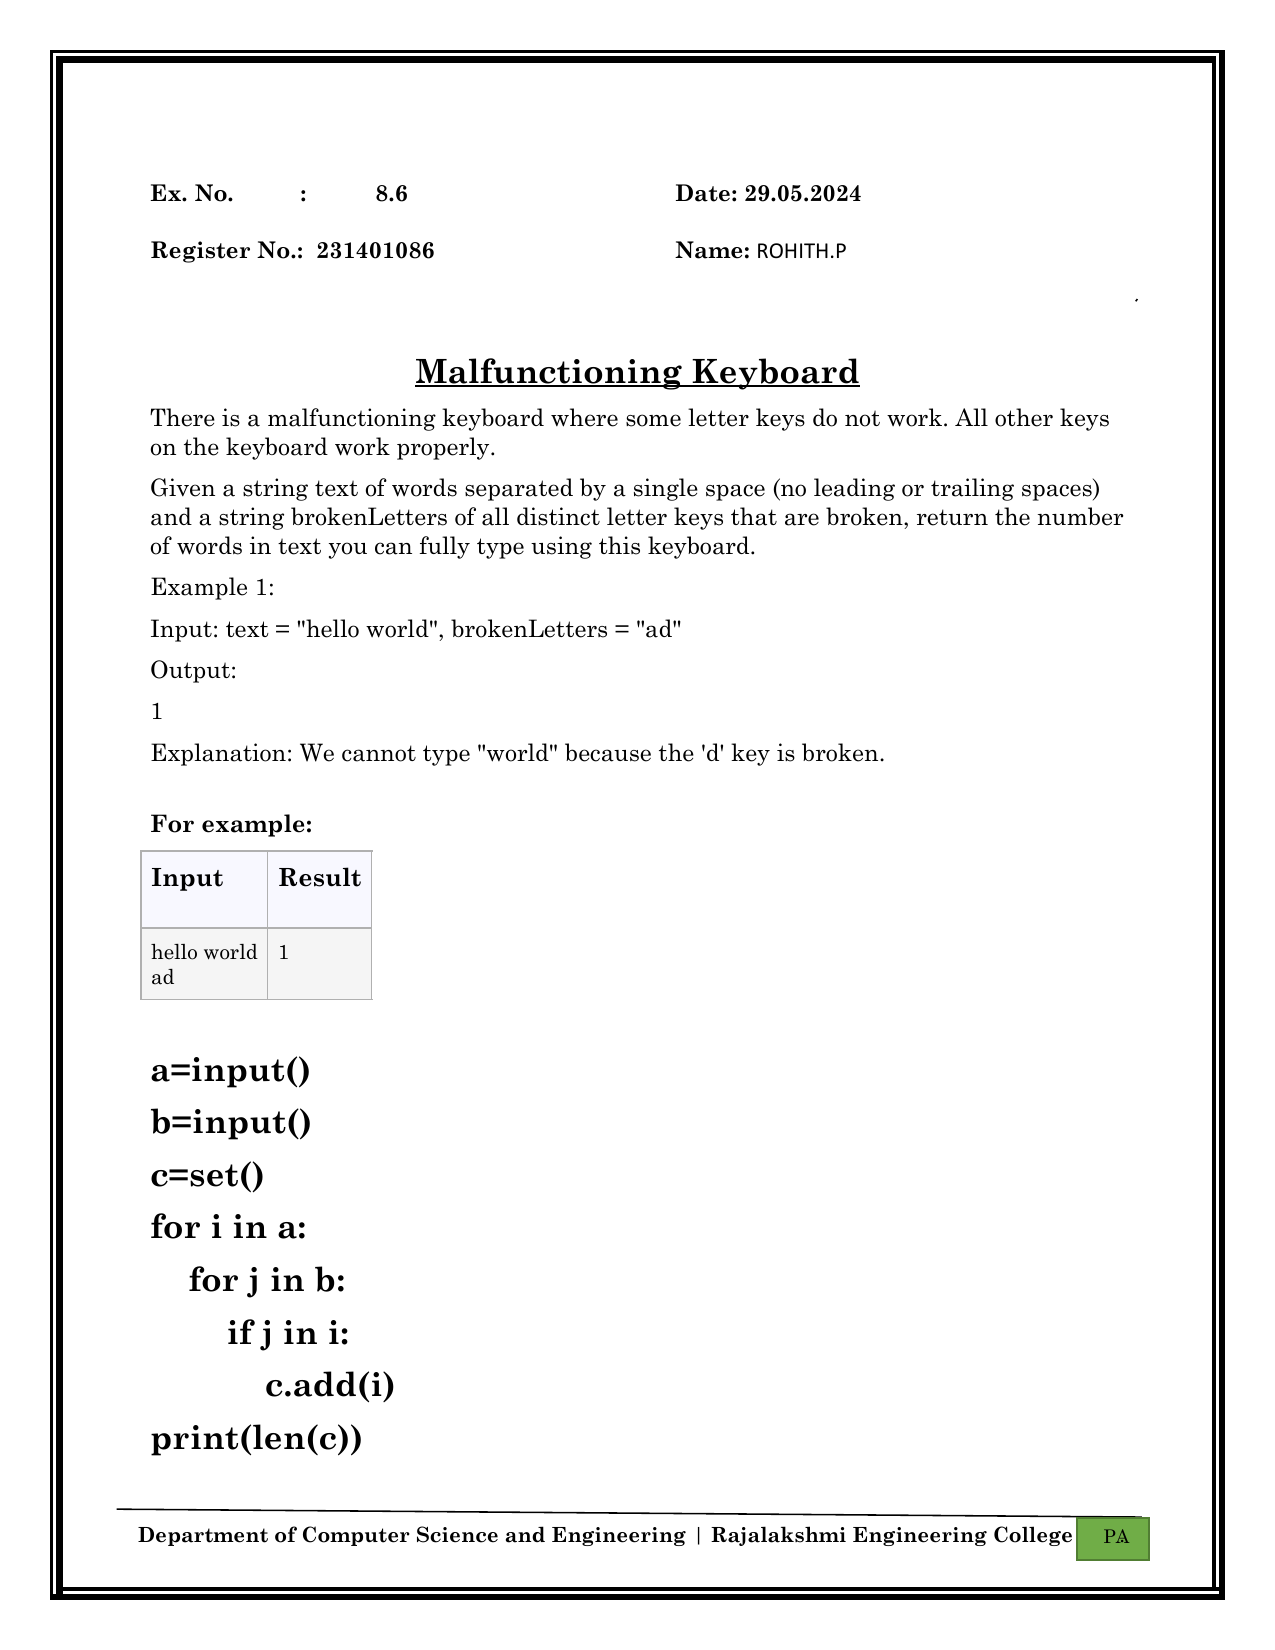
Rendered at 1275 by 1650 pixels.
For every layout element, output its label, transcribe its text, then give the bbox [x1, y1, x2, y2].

text a=input() [150, 1048, 1125, 1088]
text c=set() [150, 1153, 1125, 1193]
text For example: [150, 809, 1125, 838]
text if j in i: [150, 1311, 1125, 1351]
text Ex. No. : 8.6 Date: 29.05.2024 [150, 179, 1125, 207]
text Register No.: 231401086 Name: ROHITH.P [150, 236, 1125, 264]
text There is a malfunctioning keyboard where some letter keys do not work. All other keys on the keyboard work properly. [150, 403, 1125, 461]
text Input: text = "hello world", brokenLetters = "ad" [150, 613, 1125, 642]
text print(len(c)) [150, 1416, 1125, 1456]
text Malfunctioning Keyboard [150, 350, 1125, 390]
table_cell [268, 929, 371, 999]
text for j in b: [150, 1258, 1125, 1299]
text for i in a: [150, 1206, 1125, 1246]
text Explanation: We cannot type "world" because the 'd' key is broken. [150, 737, 1125, 766]
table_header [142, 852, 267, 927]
text b=input() [150, 1101, 1125, 1141]
text Example 1: [150, 572, 1125, 601]
text Given a string text of words separated by a single space (no leading or trailing spaces) and a string brokenLetters of all distinct letter keys that are broken, return the number of words in text you can fully type using this keyboard. [150, 473, 1125, 559]
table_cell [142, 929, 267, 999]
text 1 [150, 696, 1125, 725]
text c.add(i) [150, 1364, 1125, 1404]
text Output: [150, 655, 1125, 684]
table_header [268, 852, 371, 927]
